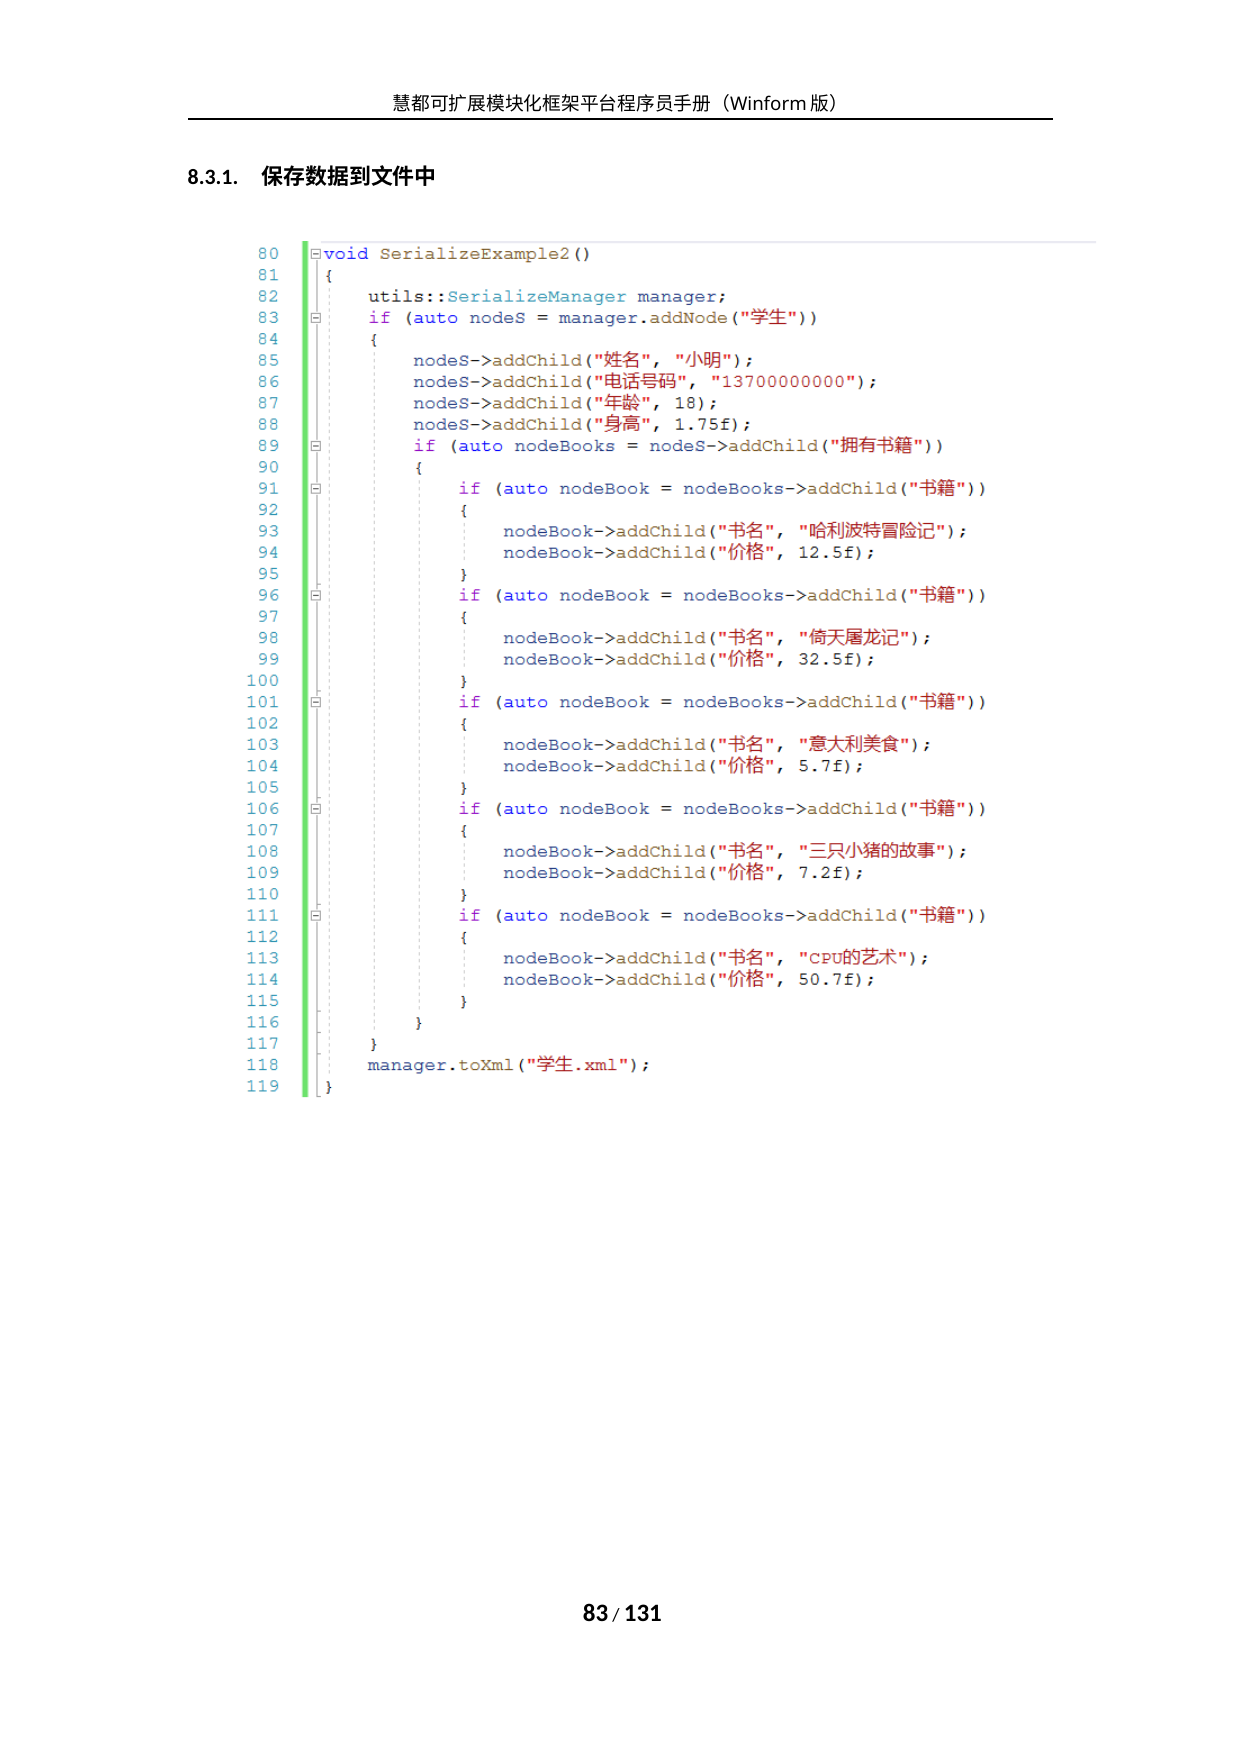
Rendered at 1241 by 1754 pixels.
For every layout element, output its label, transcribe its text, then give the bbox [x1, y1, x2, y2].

subtitle 保存数据到文件中 [187, 158, 1053, 191]
picture [231, 241, 1097, 1114]
